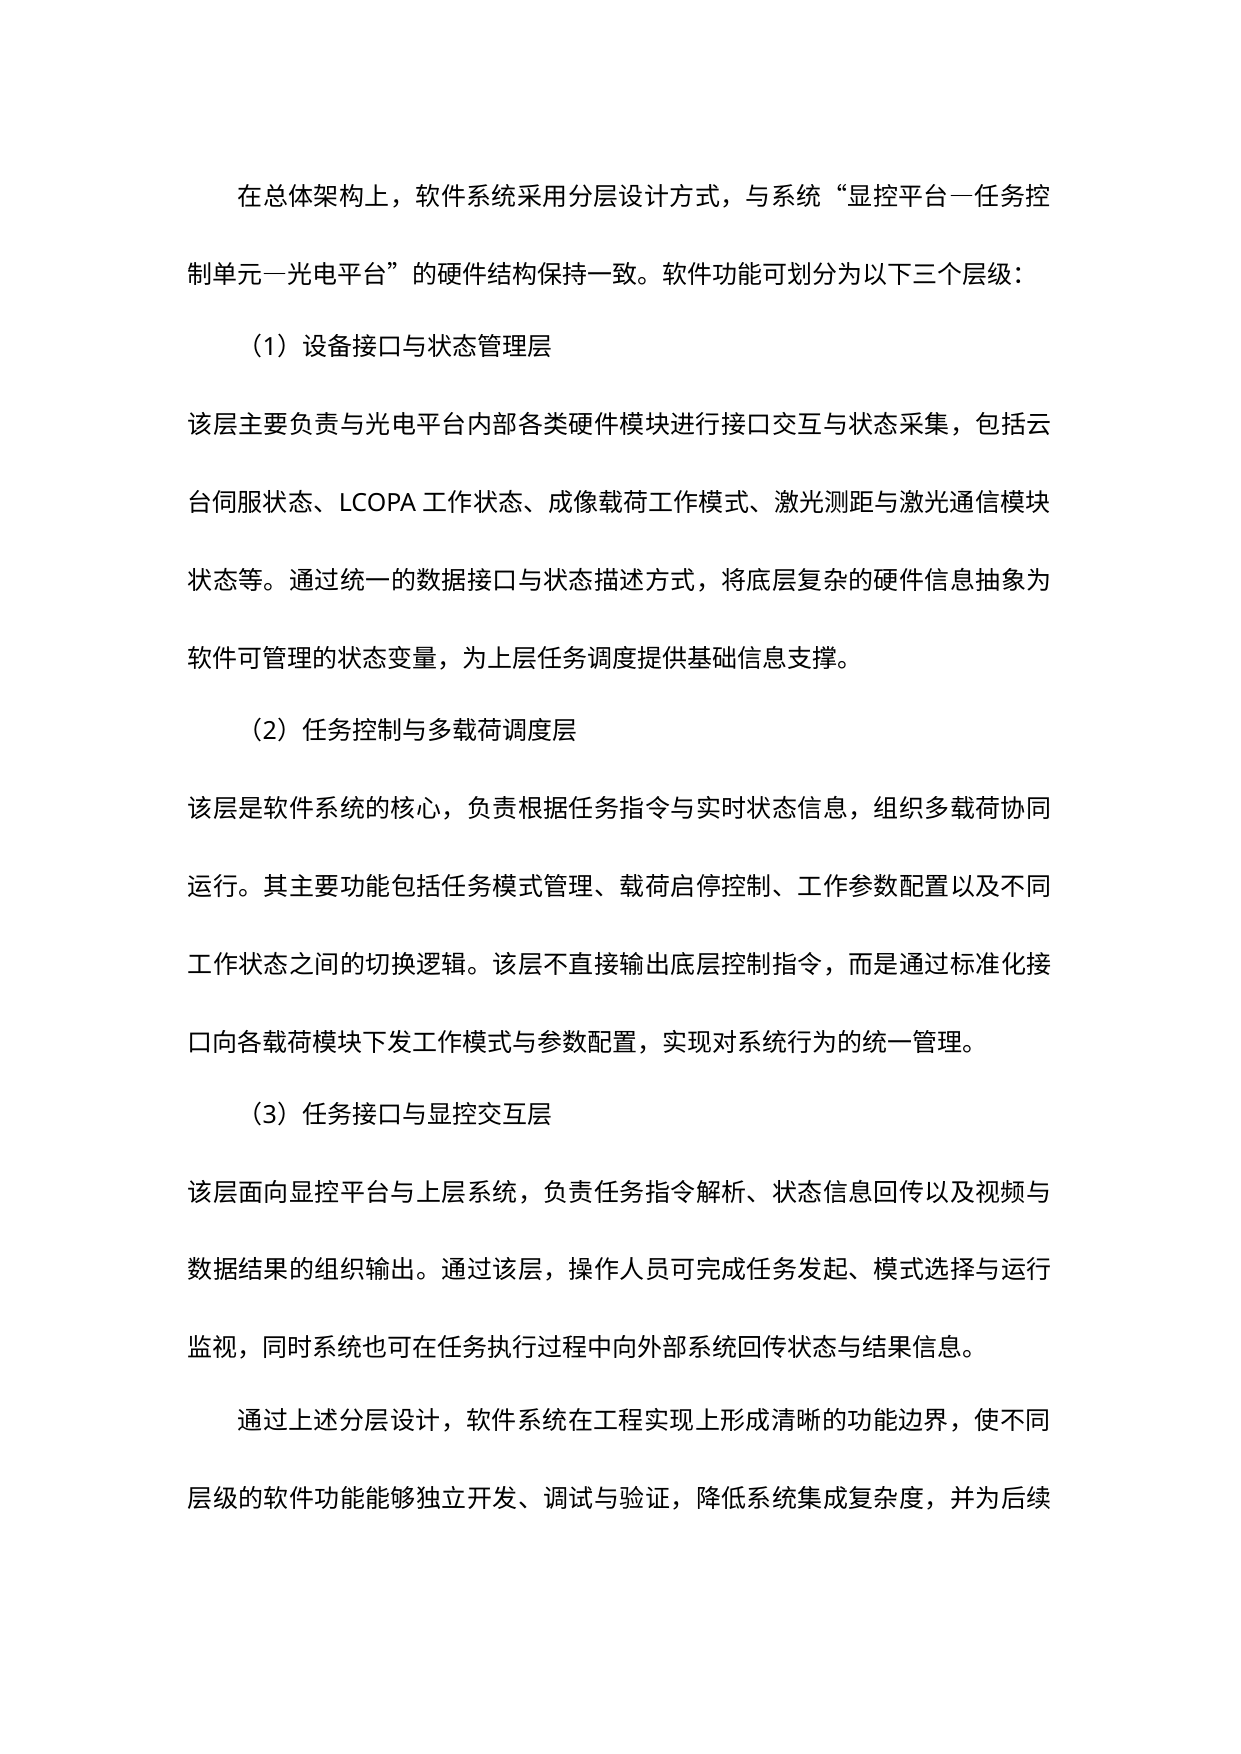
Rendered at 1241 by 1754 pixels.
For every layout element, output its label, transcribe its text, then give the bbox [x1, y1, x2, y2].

text 在总体架构上，软件系统采用分层设计方式，与系统“显控平台—任务控制单元—光电平台”的硬件结构保持一致。软件功能可划分为以下三个层级： [187, 162, 1053, 305]
text （1）设备接口与状态管理层 该层主要负责与光电平台内部各类硬件模块进行接口交互与状态采集，包括云台伺服状态、LCOPA 工作状态、成像载荷工作模式、激光测距与激光通信模块状态等。通过统一的数据接口与状态描述方式，将底层复杂的硬件信息抽象为软件可管理的状态变量，为上层任务调度提供基础信息支撑。 [187, 312, 1053, 689]
text （2）任务控制与多载荷调度层 该层是软件系统的核心，负责根据任务指令与实时状态信息，组织多载荷协同运行。其主要功能包括任务模式管理、载荷启停控制、工作参数配置以及不同工作状态之间的切换逻辑。该层不直接输出底层控制指令，而是通过标准化接口向各载荷模块下发工作模式与参数配置，实现对系统行为的统一管理。 [187, 696, 1053, 1073]
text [187, 1386, 1053, 1529]
text （3）任务接口与显控交互层 该层面向显控平台与上层系统，负责任务指令解析、状态信息回传以及视频与数据结果的组织输出。通过该层，操作人员可完成任务发起、模式选择与运行监视，同时系统也可在任务执行过程中向外部系统回传状态与结果信息。 [187, 1080, 1053, 1378]
